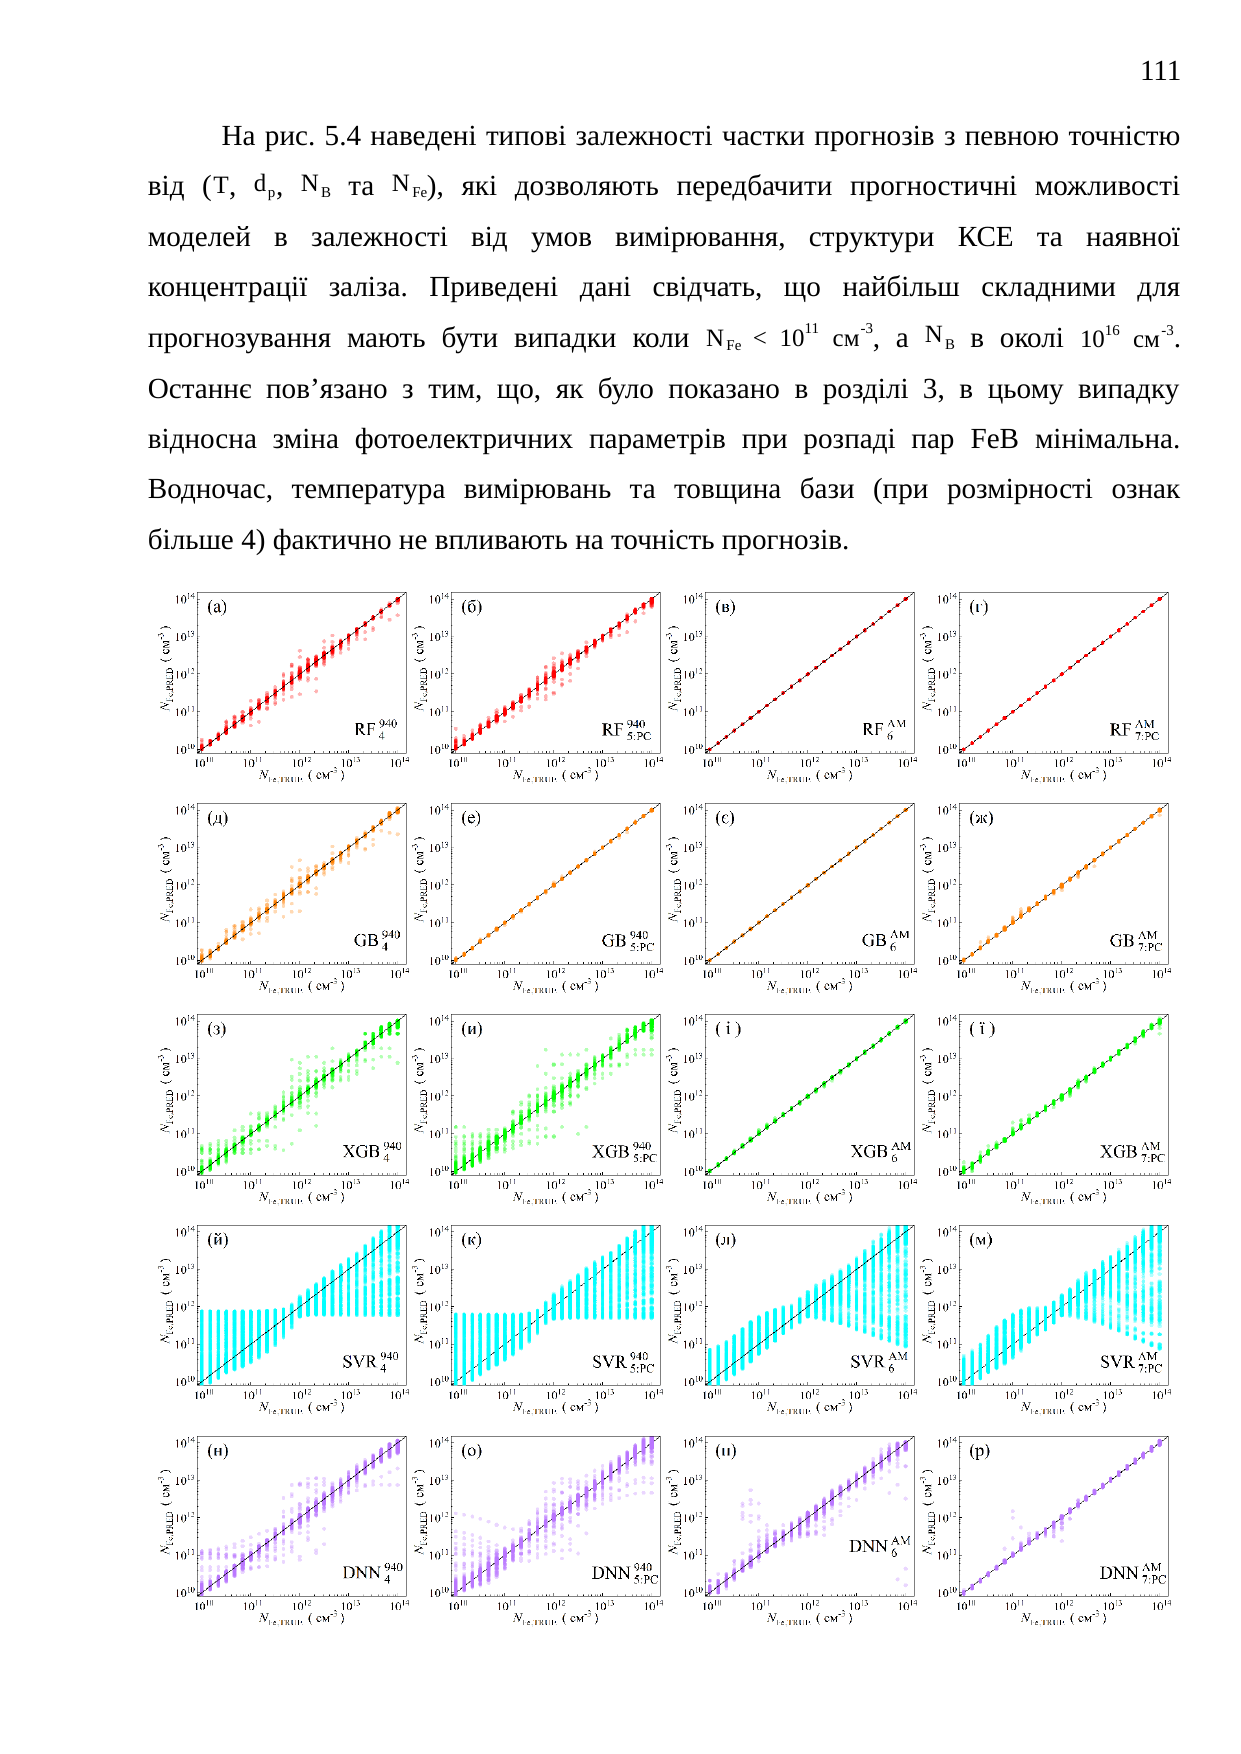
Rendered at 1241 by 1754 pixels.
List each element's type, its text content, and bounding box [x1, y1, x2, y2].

picture [156, 800, 1173, 995]
picture [156, 588, 1173, 784]
text На рис. 5.4 наведені типові залежності частки прогнозів з певною точністю від (, , та ), які дозволяють передбачити прогностичні можливості моделей в залежності від умов вимірювання, структури КСЕ та наявної концентрації заліза. Приведені дані свідчать, що найбільш складними для прогнозування мають бути випадки коли , а в околі . Останнє пов’язано з тим, що, як було показано в розділі 3, в цьому випадку відносна зміна фотоелектричних параметрів при розпаді пар FeB мінімальна. Водночас, температура вимірювань та товщина бази (при розмірності ознак більше 4) фактично не впливають на точність прогнозів. [148, 118, 1181, 556]
picture [156, 1010, 1173, 1206]
picture [156, 1432, 1173, 1627]
picture [156, 1221, 1173, 1416]
